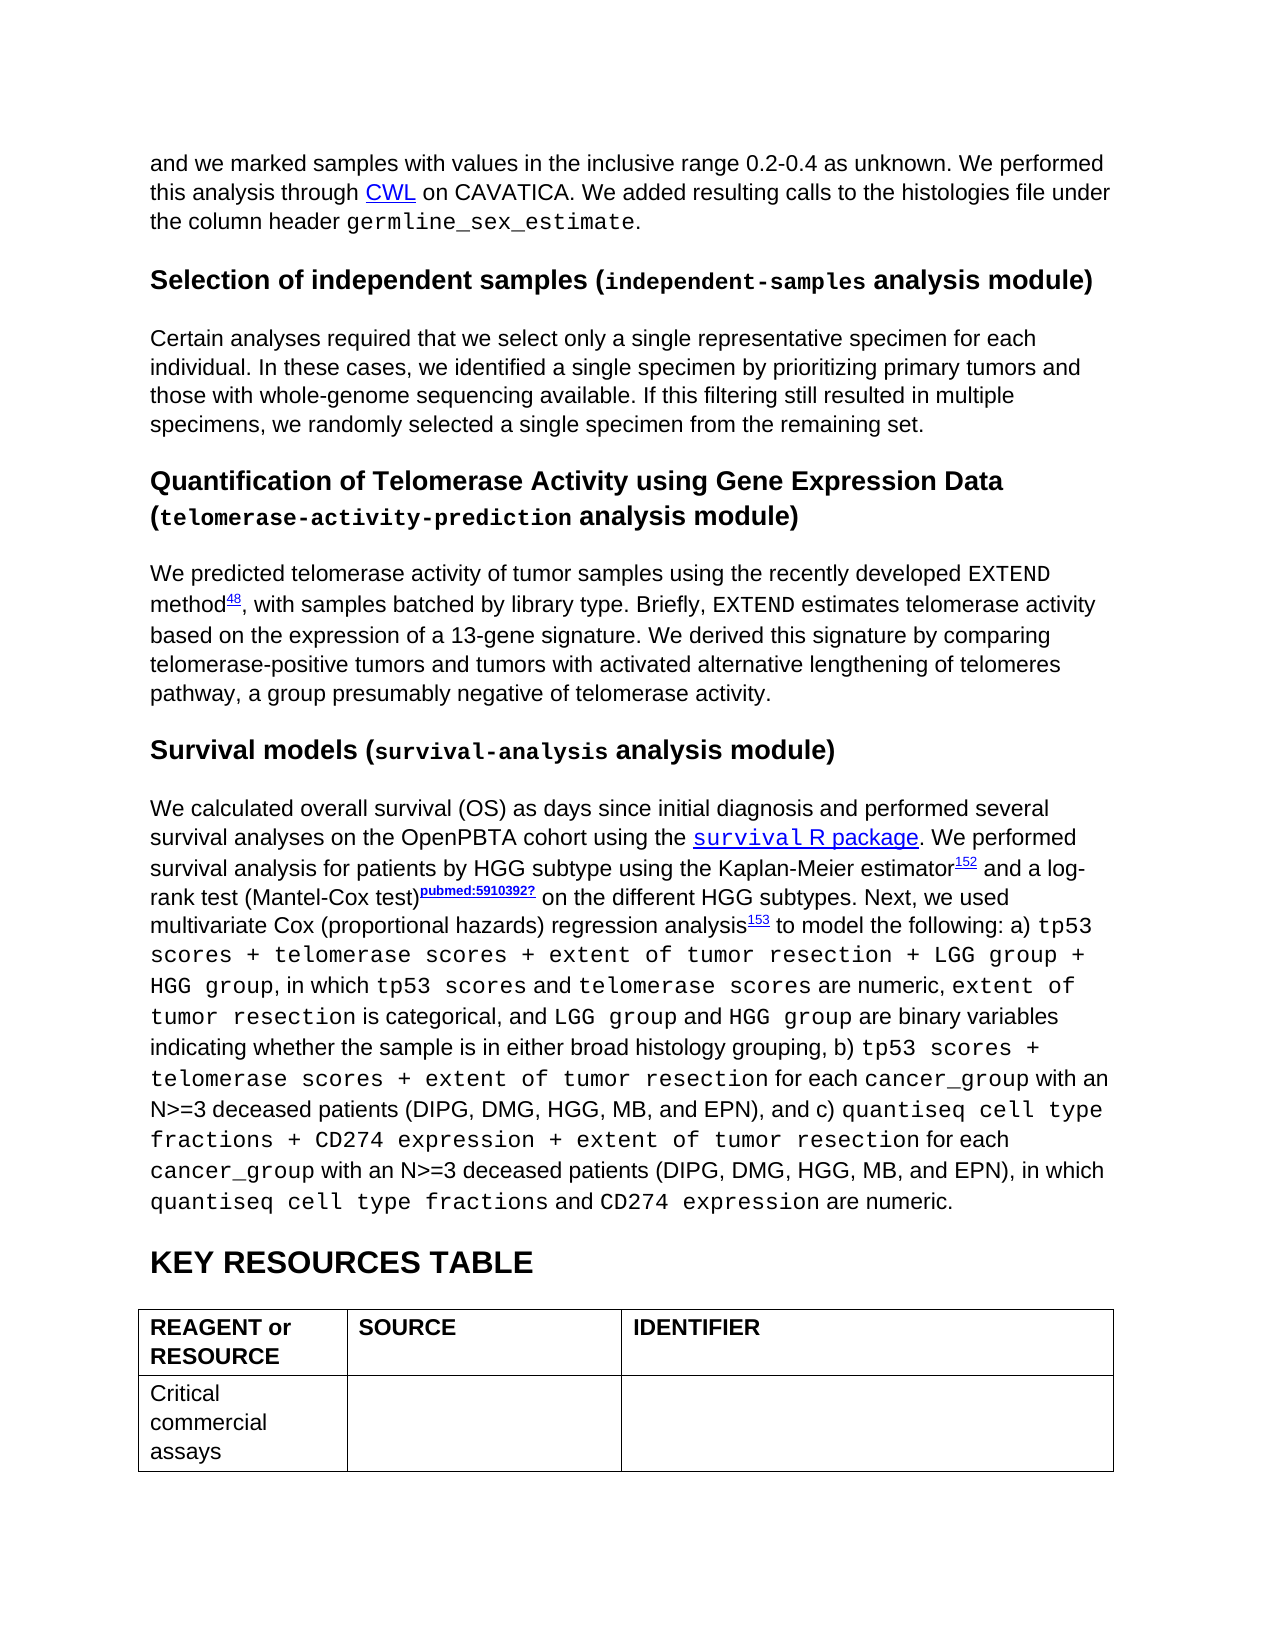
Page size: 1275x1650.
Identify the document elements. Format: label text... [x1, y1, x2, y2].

table_header REAGENT or RESOURCE [139, 1310, 347, 1375]
subtitle KEY RESOURCES TABLE [150, 1244, 1125, 1280]
text We predicted telomerase activity of tumor samples using the recently developed EXTEND method48, with samples batched by library type. Briefly, EXTEND estimates telomerase activity based on the expression of a 13-gene signature. We derived this signature by comparing telomerase-positive tumors and tumors with activated alternative lengthening of telomeres pathway, a group presumably negative of telomerase activity. [150, 560, 1125, 706]
text Certain analyses required that we select only a single representative specimen for each individual. In these cases, we identified a single specimen by prioritizing primary tumors and those with whole-genome sequencing available. If this filtering still resulted in multiple specimens, we randomly selected a single specimen from the remaining set. [150, 324, 1125, 438]
subtitle Quantification of Telomerase Activity using Gene Expression Data (telomerase-activity-prediction analysis module) [150, 465, 1125, 532]
subtitle Selection of independent samples (independent-samples analysis module) [150, 264, 1125, 296]
text We calculated overall survival (OS) as days since initial diagnosis and performed several survival analyses on the OpenPBTA cohort using the survival R package. We performed survival analysis for patients by HGG subtype using the Kaplan-Meier estimator152 and a log-rank test (Mantel-Cox test)pubmed:5910392? on the different HGG subtypes. Next, we used multivariate Cox (proportional hazards) regression analysis153 to model the following: a) tp53 scores + telomerase scores + extent of tumor resection + LGG group + HGG group, in which tp53 scores and telomerase scores are numeric, extent of tumor resection is categorical, and LGG group and HGG group are binary variables indicating whether the sample is in either broad histology grouping, b) tp53 scores + telomerase scores + extent of tumor resection for each cancer_group with an N>=3 deceased patients (DIPG, DMG, HGG, MB, and EPN), and c) quantiseq cell type fractions + CD274 expression + extent of tumor resection for each cancer_group with an N>=3 deceased patients (DIPG, DMG, HGG, MB, and EPN), in which quantiseq cell type fractions and CD274 expression are numeric. [150, 794, 1125, 1217]
table_header SOURCE [348, 1310, 621, 1375]
table_header IDENTIFIER [622, 1310, 1113, 1375]
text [150, 150, 1125, 236]
table_cell Critical commercial assays [139, 1376, 347, 1471]
table_cell [348, 1376, 621, 1471]
table_cell [622, 1376, 1113, 1471]
subtitle Survival models (survival-analysis analysis module) [150, 734, 1125, 766]
